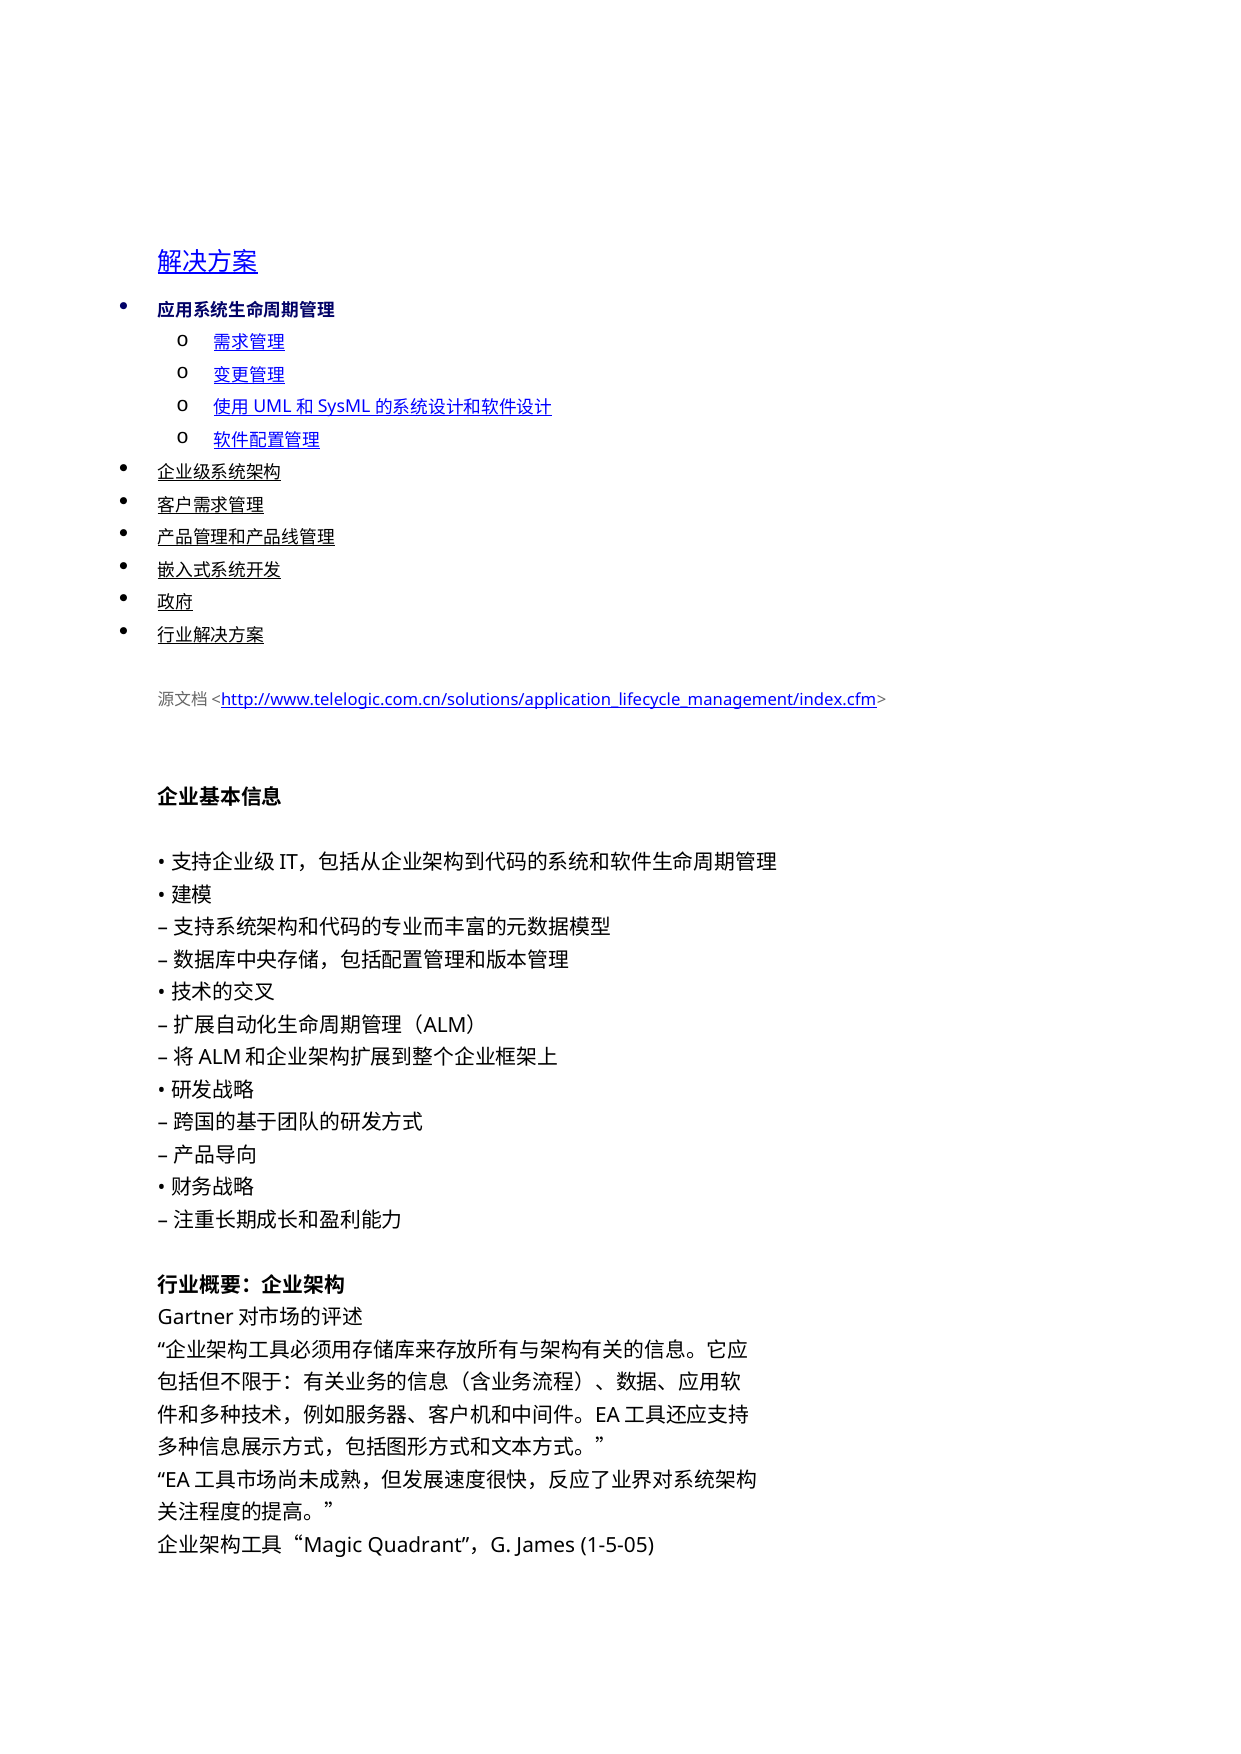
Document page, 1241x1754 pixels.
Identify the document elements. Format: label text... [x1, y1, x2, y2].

text 行业概要：企业架构 [157, 1267, 1128, 1299]
text – 跨国的基于团队的研发方式 [157, 1104, 1128, 1137]
list 行业解决方案 [120, 617, 1128, 649]
list 应用系统生命周期管理 [120, 292, 1128, 324]
list 变更管理 [176, 357, 1128, 389]
text “EA工具市场尚未成熟，但发展速度很快，反应了业界对系统架构 [157, 1462, 1128, 1494]
list 使用 UML 和 SysML 的系统设计和软件设计 [176, 389, 1128, 422]
list 企业级系统架构 [120, 454, 1128, 487]
text – 将ALM和企业架构扩展到整个企业框架上 [157, 1039, 1128, 1072]
text 源文档 <http://www.telelogic.com.cn/solutions/application_lifecycle_management/index.cfm> [157, 682, 1128, 714]
text • 建模 [157, 877, 1128, 909]
text 企业架构工具“Magic Quadrant”，G. James (1-5-05) [157, 1527, 1128, 1559]
text 多种信息展示方式，包括图形方式和文本方式。” [157, 1429, 1128, 1462]
text – 扩展自动化生命周期管理（ALM） [157, 1007, 1128, 1039]
text – 注重长期成长和盈利能力 [157, 1202, 1128, 1234]
text 解决方案 [157, 227, 1128, 292]
list 客户需求管理 [120, 487, 1128, 519]
text “企业架构工具必须用存储库来存放所有与架构有关的信息。它应 [157, 1332, 1128, 1364]
text – 支持系统架构和代码的专业而丰富的元数据模型 [157, 909, 1128, 942]
text • 支持企业级IT，包括从企业架构到代码的系统和软件生命周期管理 [157, 844, 1128, 877]
list 产品管理和产品线管理 [120, 519, 1128, 552]
text • 财务战略 [157, 1169, 1128, 1202]
text 包括但不限于：有关业务的信息（含业务流程）、数据、应用软 [157, 1364, 1128, 1397]
text • 研发战略 [157, 1072, 1128, 1104]
list 需求管理 [176, 324, 1128, 357]
list 嵌入式系统开发 [120, 552, 1128, 584]
text 企业基本信息 [157, 779, 1128, 812]
text – 产品导向 [157, 1137, 1128, 1169]
text 关注程度的提高。” [157, 1494, 1128, 1527]
list 政府 [120, 584, 1128, 617]
text Gartner对市场的评述 [157, 1299, 1128, 1332]
text • 技术的交叉 [157, 974, 1128, 1007]
text – 数据库中央存储，包括配置管理和版本管理 [157, 942, 1128, 974]
list 软件配置管理 [176, 422, 1128, 454]
text 件和多种技术，例如服务器、客户机和中间件。EA工具还应支持 [157, 1397, 1128, 1429]
